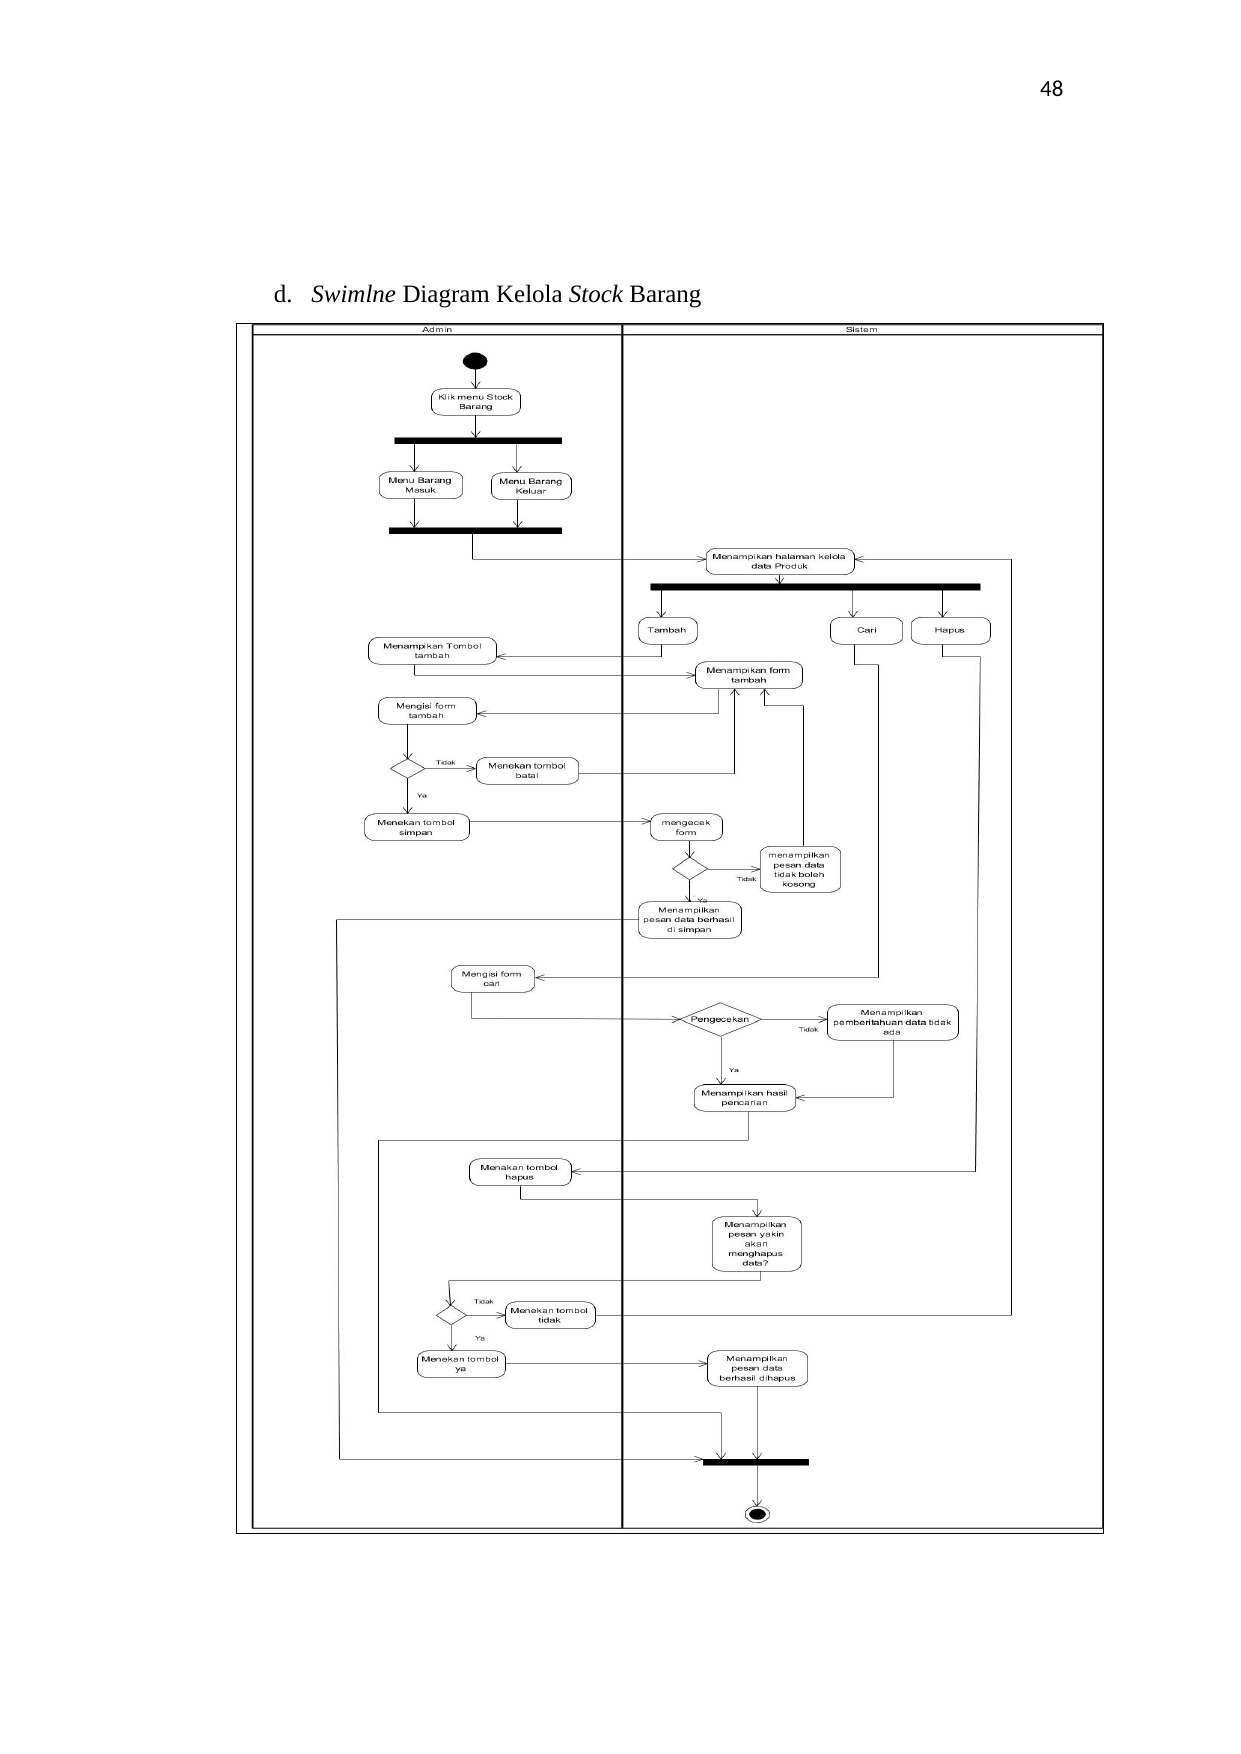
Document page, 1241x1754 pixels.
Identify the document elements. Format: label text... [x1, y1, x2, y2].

table_header [237, 324, 1103, 1533]
list Swimlne Diagram Kelola Stock Barang [274, 279, 1063, 308]
